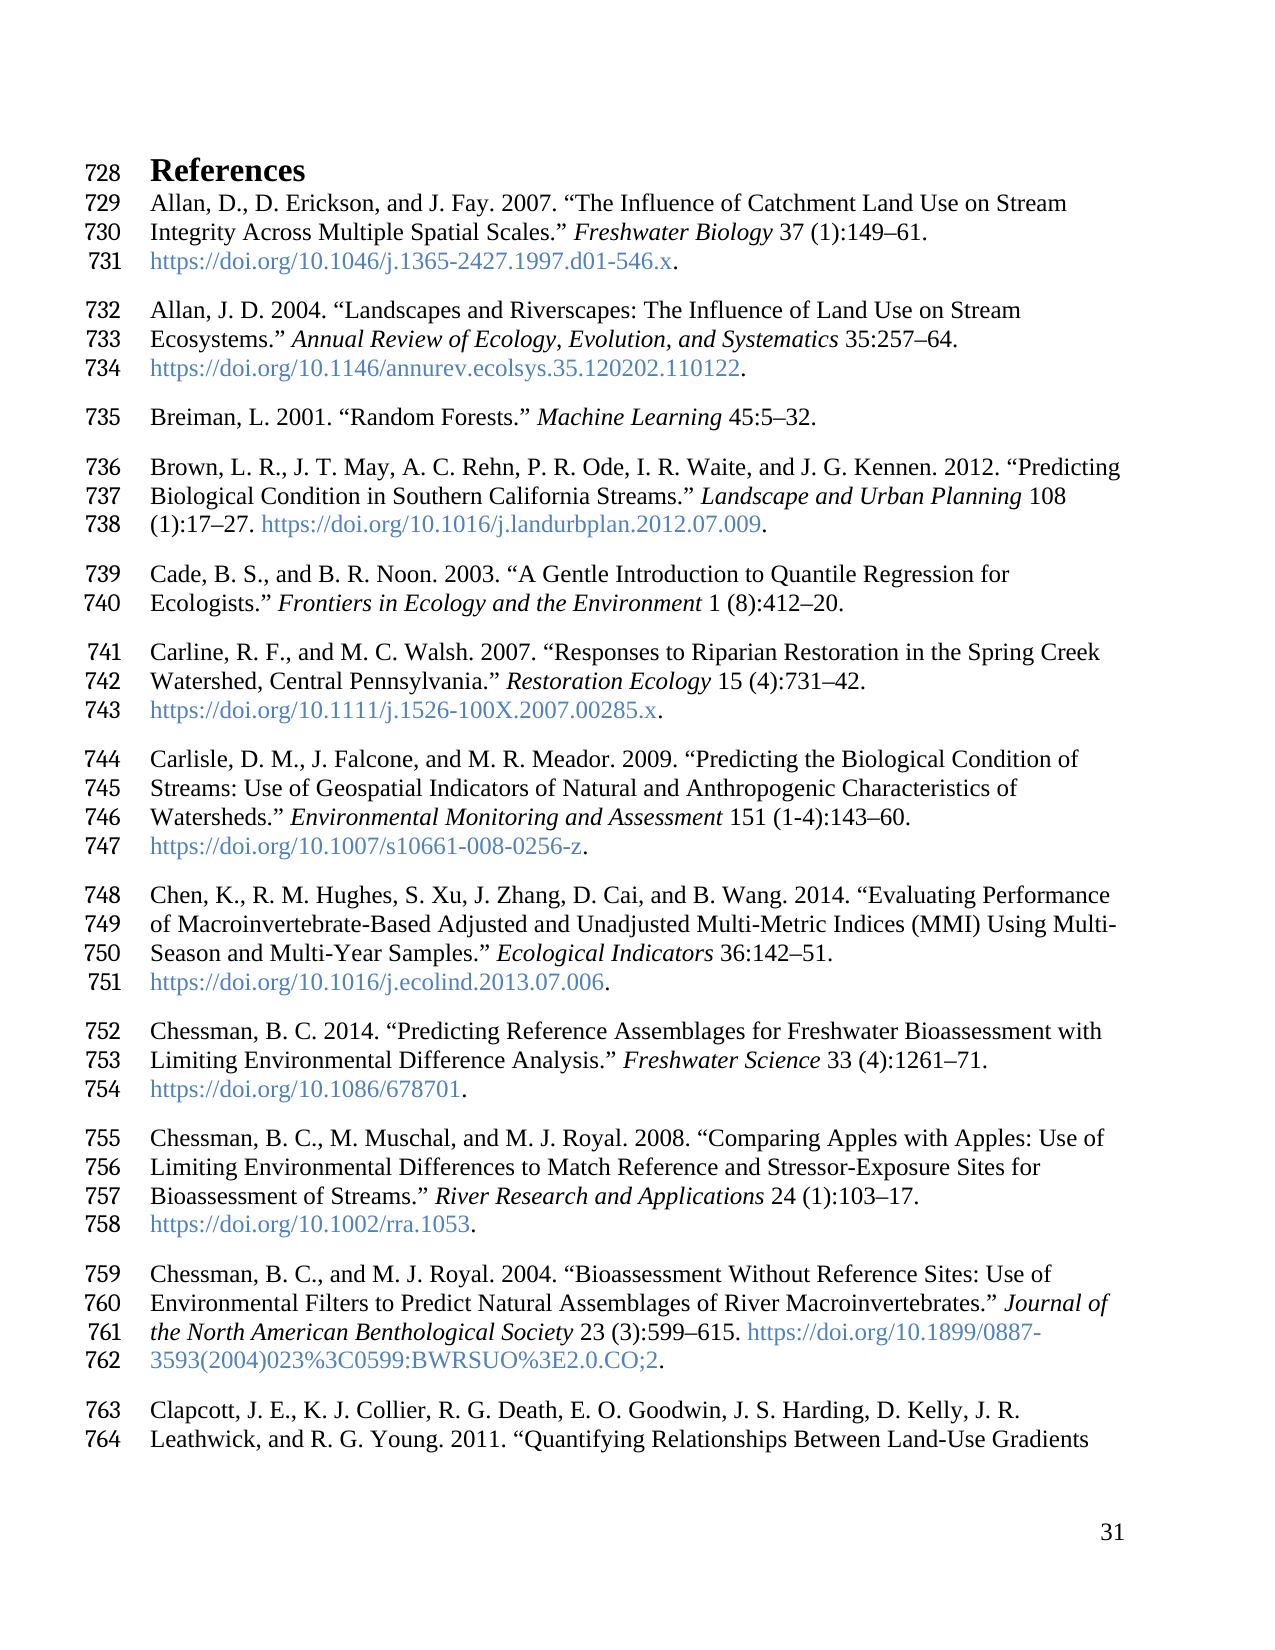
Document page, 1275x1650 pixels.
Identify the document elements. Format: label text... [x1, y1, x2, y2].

text Allan, J. D. 2004. “Landscapes and Riverscapes: The Influence of Land Use on Stream Ecosystems.” Annual Review of Ecology, Evolution, and Systematics 35:257–64. https://doi.org/10.1146/annurev.ecolsys.35.120202.110122. [150, 295, 1125, 382]
text Carlisle, D. M., J. Falcone, and M. R. Meador. 2009. “Predicting the Biological Condition of Streams: Use of Geospatial Indicators of Natural and Anthropogenic Characteristics of Watersheds.” Environmental Monitoring and Assessment 151 (1-4):143–60. https://doi.org/10.1007/s10661-008-0256-z. [150, 744, 1125, 859]
text Breiman, L. 2001. “Random Forests.” Machine Learning 45:5–32. [150, 402, 1125, 431]
text Chen, K., R. M. Hughes, S. Xu, J. Zhang, D. Cai, and B. Wang. 2014. “Evaluating Performance of Macroinvertebrate-Based Adjusted and Unadjusted Multi-Metric Indices (MMI) Using Multi-Season and Multi-Year Samples.” Ecological Indicators 36:142–51. https://doi.org/10.1016/j.ecolind.2013.07.006. [150, 880, 1125, 995]
text Chessman, B. C., and M. J. Royal. 2004. “Bioassessment Without Reference Sites: Use of Environmental Filters to Predict Natural Assemblages of River Macroinvertebrates.” Journal of the North American Benthological Society 23 (3):599–615. https://doi.org/10.1899/0887-3593(2004)023%3C0599:BWRSUO%3E2.0.CO;2. [150, 1259, 1125, 1374]
text Cade, B. S., and B. R. Noon. 2003. “A Gentle Introduction to Quantile Regression for Ecologists.” Frontiers in Ecology and the Environment 1 (8):412–20. [150, 559, 1125, 617]
text Allan, D., D. Erickson, and J. Fay. 2007. “The Influence of Catchment Land Use on Stream Integrity Across Multiple Spatial Scales.” Freshwater Biology 37 (1):149–61. https://doi.org/10.1046/j.1365-2427.1997.d01-546.x. [150, 188, 1125, 274]
text Brown, L. R., J. T. May, A. C. Rehn, P. R. Ode, I. R. Waite, and J. G. Kennen. 2012. “Predicting Biological Condition in Southern California Streams.” Landscape and Urban Planning 108 (1):17–27. https://doi.org/10.1016/j.landurbplan.2012.07.009. [150, 452, 1125, 538]
text Chessman, B. C. 2014. “Predicting Reference Assemblages for Freshwater Bioassessment with Limiting Environmental Difference Analysis.” Freshwater Science 33 (4):1261–71. https://doi.org/10.1086/678701. [150, 1016, 1125, 1102]
subtitle References [150, 150, 1125, 188]
text Carline, R. F., and M. C. Walsh. 2007. “Responses to Riparian Restoration in the Spring Creek Watershed, Central Pennsylvania.” Restoration Ecology 15 (4):731–42. https://doi.org/10.1111/j.1526-100X.2007.00285.x. [150, 637, 1125, 724]
text Chessman, B. C., M. Muschal, and M. J. Royal. 2008. “Comparing Apples with Apples: Use of Limiting Environmental Differences to Match Reference and Stressor-Exposure Sites for Bioassessment of Streams.” River Research and Applications 24 (1):103–17. https://doi.org/10.1002/rra.1053. [150, 1123, 1125, 1238]
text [150, 1395, 1125, 1452]
